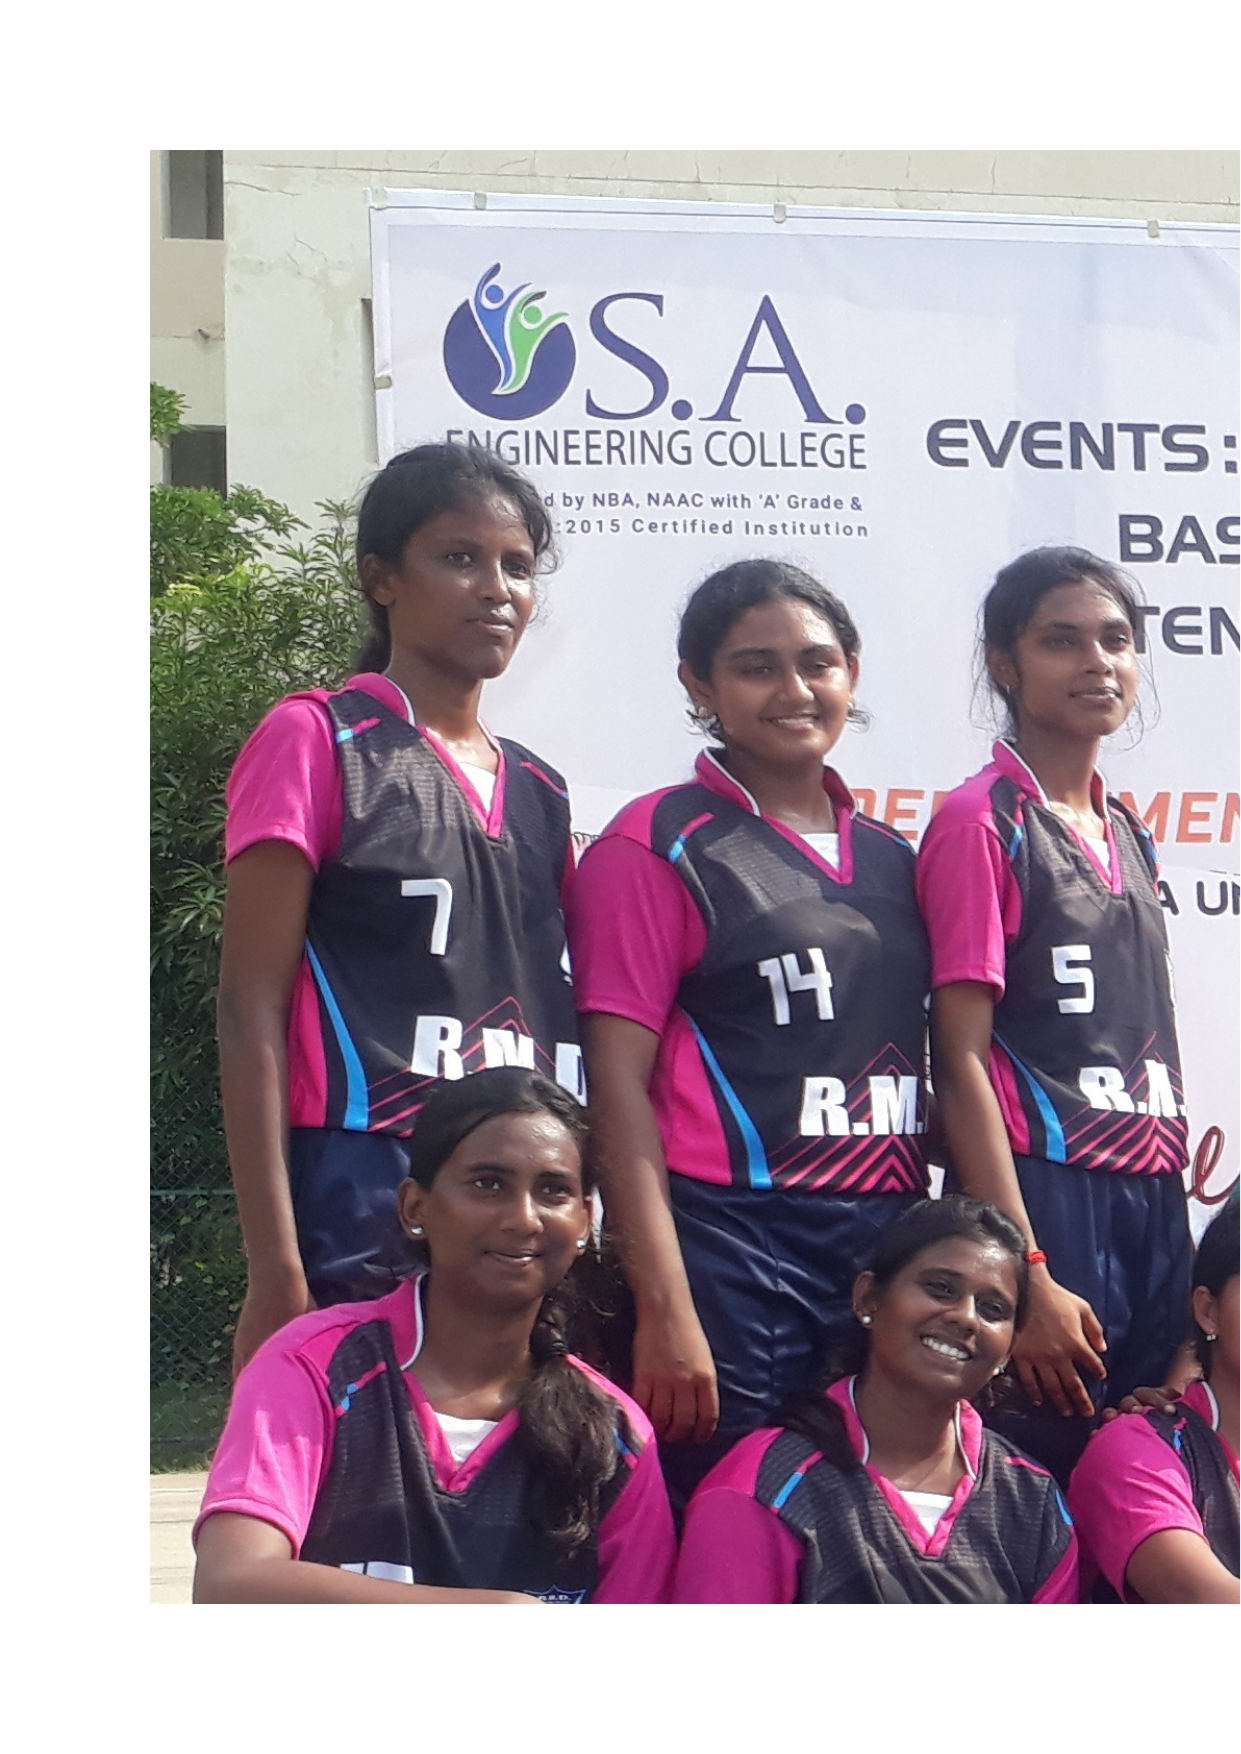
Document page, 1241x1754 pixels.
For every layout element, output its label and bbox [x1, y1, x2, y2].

picture [150, 150, 1241, 1604]
